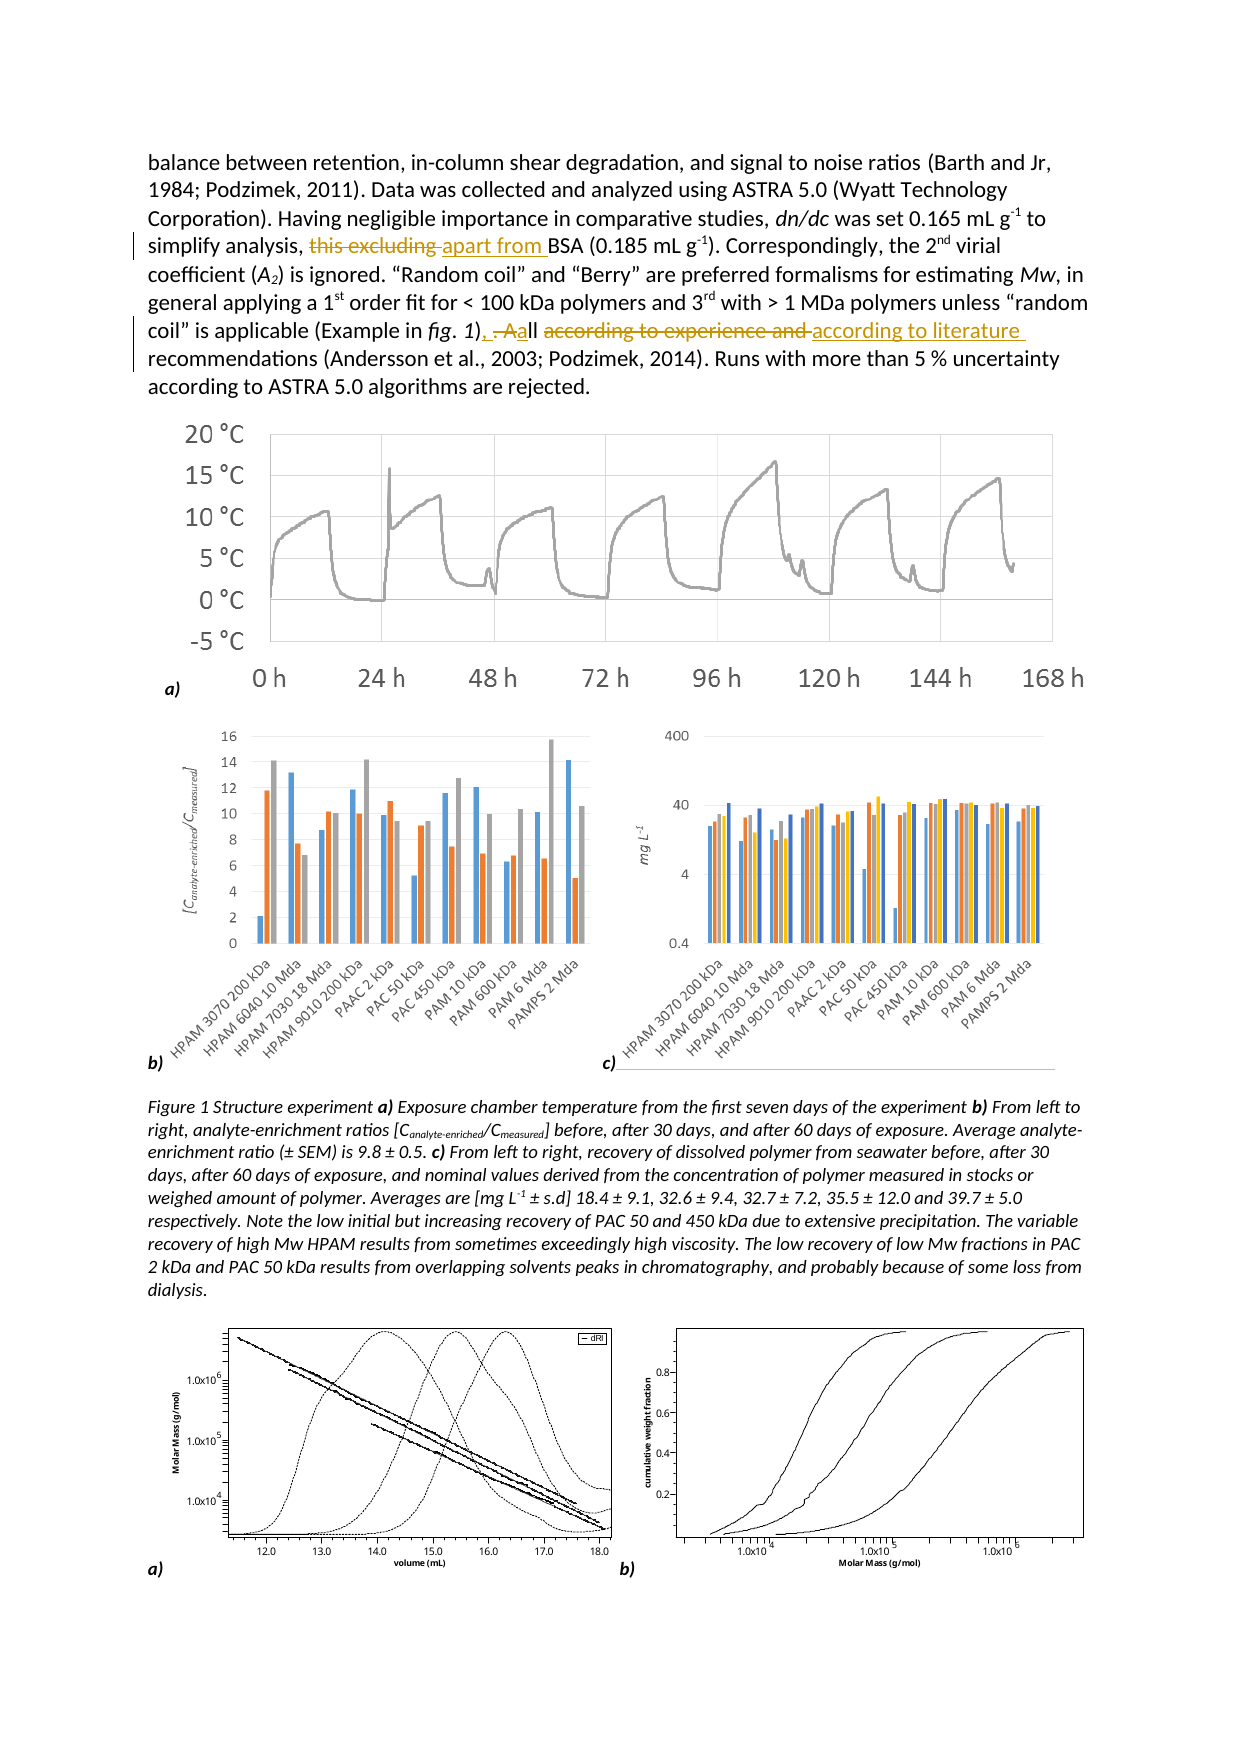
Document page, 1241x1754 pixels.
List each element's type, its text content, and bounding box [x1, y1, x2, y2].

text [148, 148, 1093, 400]
picture [180, 416, 1084, 696]
picture [616, 721, 1055, 1070]
text a)b) [148, 1322, 1093, 1580]
picture [163, 721, 603, 1070]
text Figure 1 Structure experiment a) Exposure chamber temperature from the first seven days of the experiment b) From left to right, analyte-enrichment ratios [Canalyte-enriched/Cmeasured] before, after 30 days, and after 60 days of exposure. Average analyte-enrichment ratio (± SEM) is 9.8 ± 0.5. c) From left to right, recovery of dissolved polymer from seawater before, after 30 days, after 60 days of exposure, and nominal values derived from the concentration of polymer measured in stocks or weighed amount of polymer. Averages are [mg L-1 ± s.d] 18.4 ± 9.1, 32.6 ± 9.4, 32.7 ± 7.2, 35.5 ± 12.0 and 39.7 ± 5.0 respectively. Note the low initial but increasing recovery of PAC 50 and 450 kDa due to extensive precipitation. The variable recovery of high Mw HPAM results from sometimes exceedingly high viscosity. The low recovery of low Mw fractions in PAC 2 kDa and PAC 50 kDa results from overlapping solvents peaks in chromatography, and probably because of some loss from dialysis. [148, 1095, 1093, 1301]
